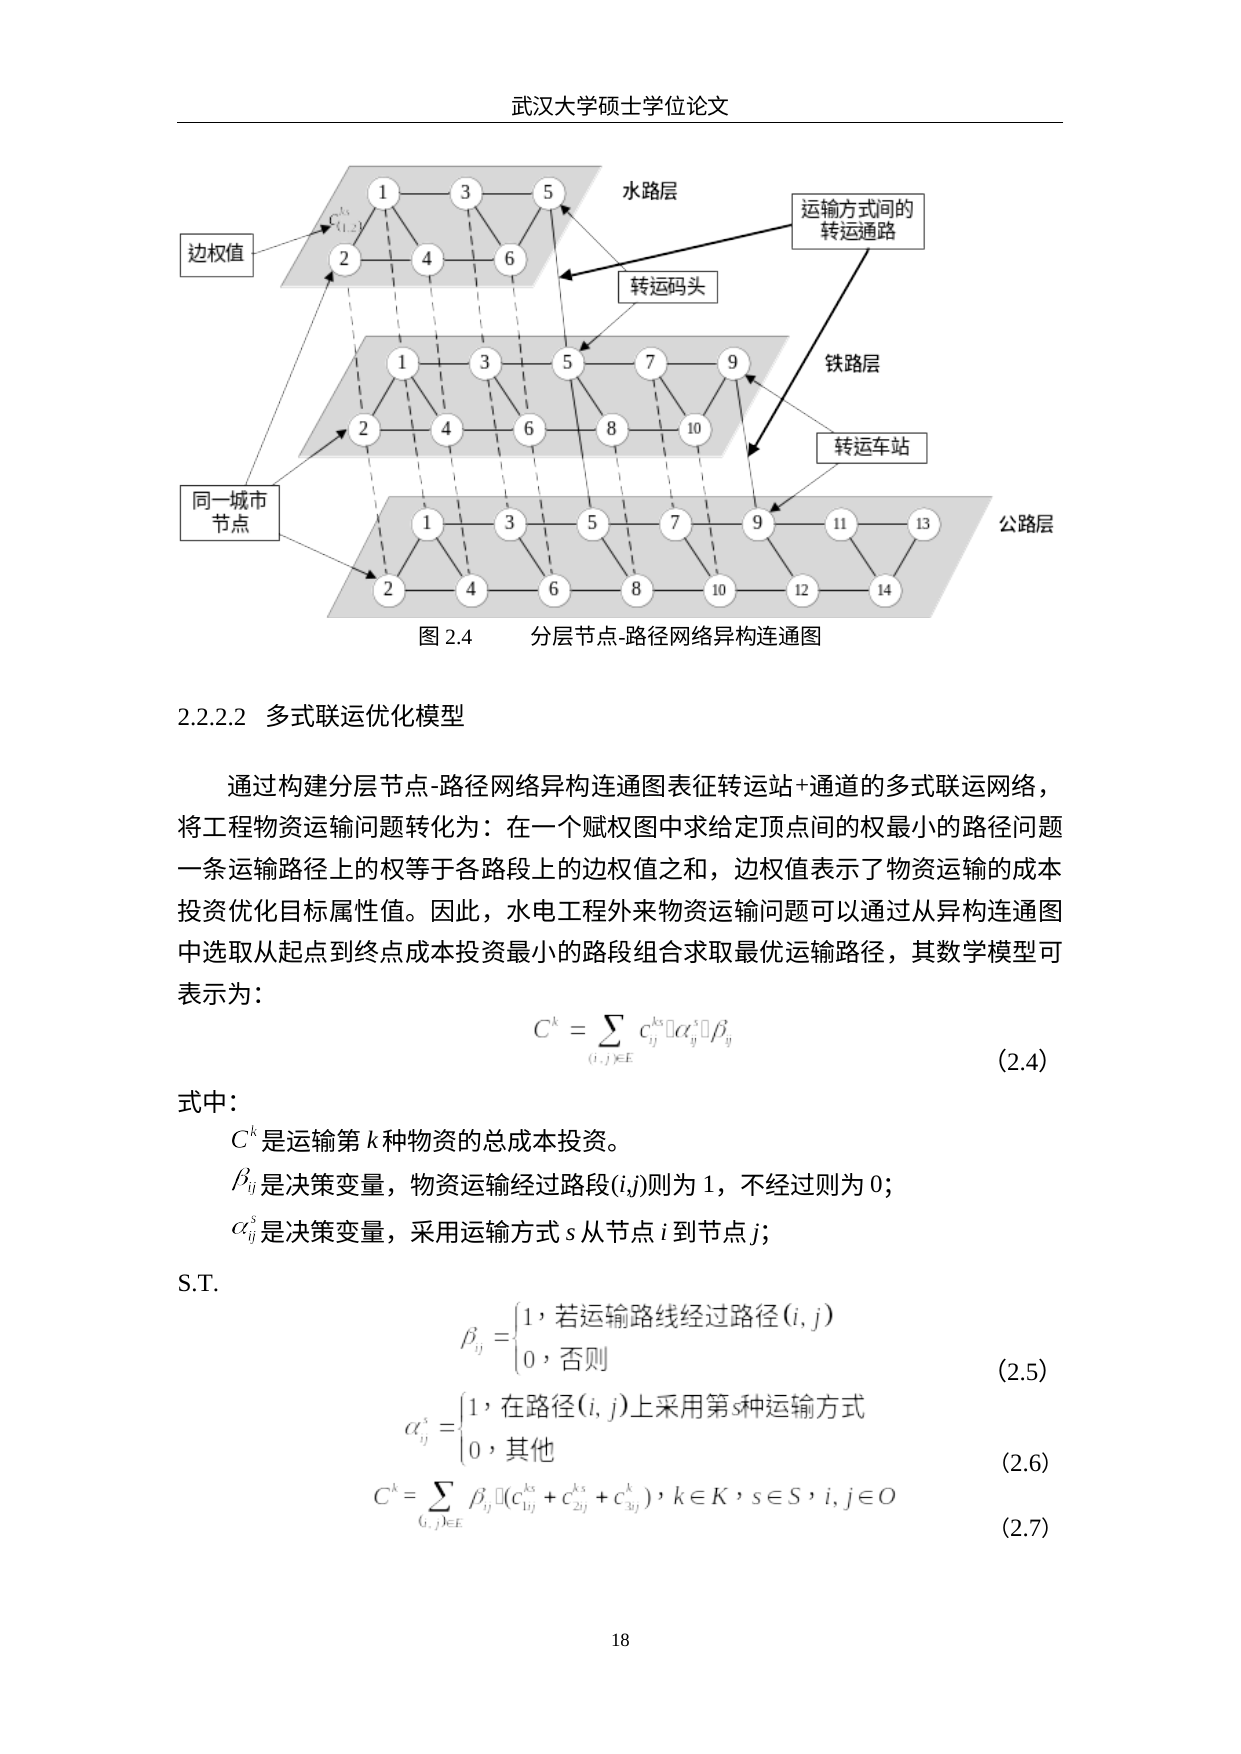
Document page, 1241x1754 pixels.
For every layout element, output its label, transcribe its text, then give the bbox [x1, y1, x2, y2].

text 多式联运优化模型 [177, 680, 1063, 748]
text （2.4） [177, 1011, 1063, 1077]
text （2.5） [177, 1297, 1063, 1388]
text S.T. [177, 1256, 1063, 1297]
text （2.6） [177, 1388, 1063, 1477]
text （2.7） [177, 1477, 1063, 1543]
text 是运输第k种物资的总成本投资。 [177, 1119, 1063, 1161]
text 式中： [177, 1077, 1063, 1119]
text 是决策变量，采用运输方式s从节点i到节点j； [177, 1207, 1063, 1256]
text 通过构建分层节点-路径网络异构连通图表征转运站+通道的多式联运网络，将工程物资运输问题转化为：在一个赋权图中求给定顶点间的权最小的路径问题。一条运输路径上的权等于各路段上的边权值之和，边权值表示了物资运输的成本投资优化目标属性值。因此，水电工程外来物资运输问题可以通过从异构连通图中选取从起点到终点成本投资最小的路段组合求取最优运输路径，其数学模型可表示为： [177, 761, 1063, 1011]
text 是决策变量，物资运输经过路段(i,j)则为1，不经过则为0； [177, 1161, 1063, 1207]
